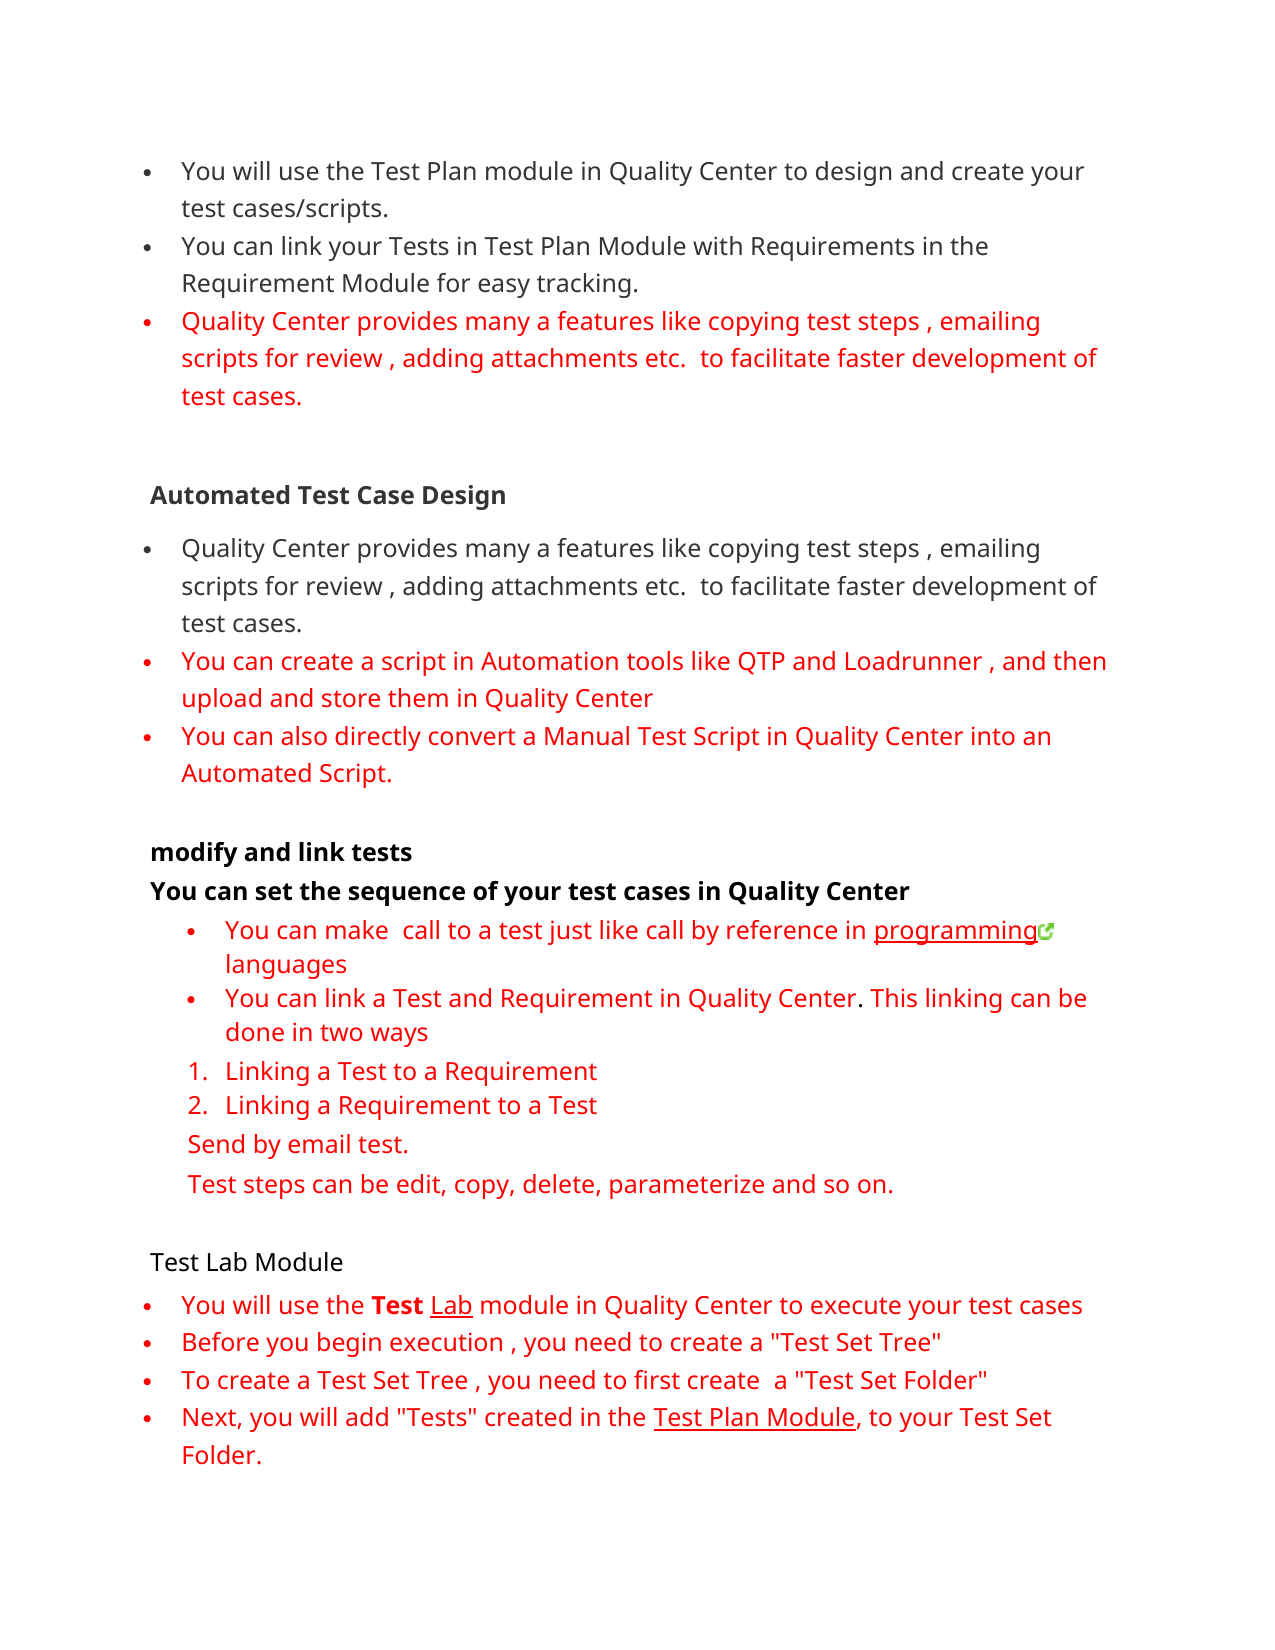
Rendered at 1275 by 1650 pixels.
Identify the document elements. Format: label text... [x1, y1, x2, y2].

list Next, you will add "Tests" created in the Test Plan Module, to your Test Set Folder. [144, 1396, 1125, 1471]
list You can link a Test and Requirement in Quality Center. This linking can be done in two ways [187, 981, 1125, 1049]
list Quality Center provides many a features like copying test steps , emailing scripts for review , adding attachments etc. to facilitate faster development of test cases. [144, 527, 1125, 640]
list You will use the Test Lab module in Quality Center to execute your test cases [144, 1284, 1125, 1321]
subtitle modify and link tests [150, 834, 1125, 868]
subtitle Automated Test Case Design [150, 478, 1125, 512]
list You can make call to a test just like call by reference in programming languages [187, 913, 1125, 981]
list You can link your Tests in Test Plan Module with Requirements in the Requirement Module for easy tracking. [144, 225, 1125, 300]
list To create a Test Set Tree , you need to first create a "Test Set Folder" [144, 1359, 1125, 1396]
list You will use the Test Plan module in Quality Center to design and create your test cases/scripts. [144, 150, 1125, 225]
text Send by email test. [187, 1127, 1125, 1161]
list You can create a script in Automation tools like QTP and Loadrunner , and then upload and store them in Quality Center [144, 640, 1125, 715]
picture [1038, 923, 1054, 940]
text Test steps can be edit, copy, delete, parameterize and so on. [187, 1166, 1125, 1200]
list You can also directly convert a Manual Test Script in Quality Center into an Automated Script. [144, 715, 1125, 790]
subtitle You can set the sequence of your test cases in Quality Center [150, 873, 1125, 907]
text Test Lab Module [150, 1245, 1125, 1279]
list Before you begin execution , you need to create a "Test Set Tree" [144, 1321, 1125, 1359]
list Linking a Requirement to a Test [187, 1088, 1125, 1122]
list Quality Center provides many a features like copying test steps , emailing scripts for review , adding attachments etc. to facilitate faster development of test cases. [144, 300, 1125, 412]
list Linking a Test to a Requirement [187, 1054, 1125, 1088]
